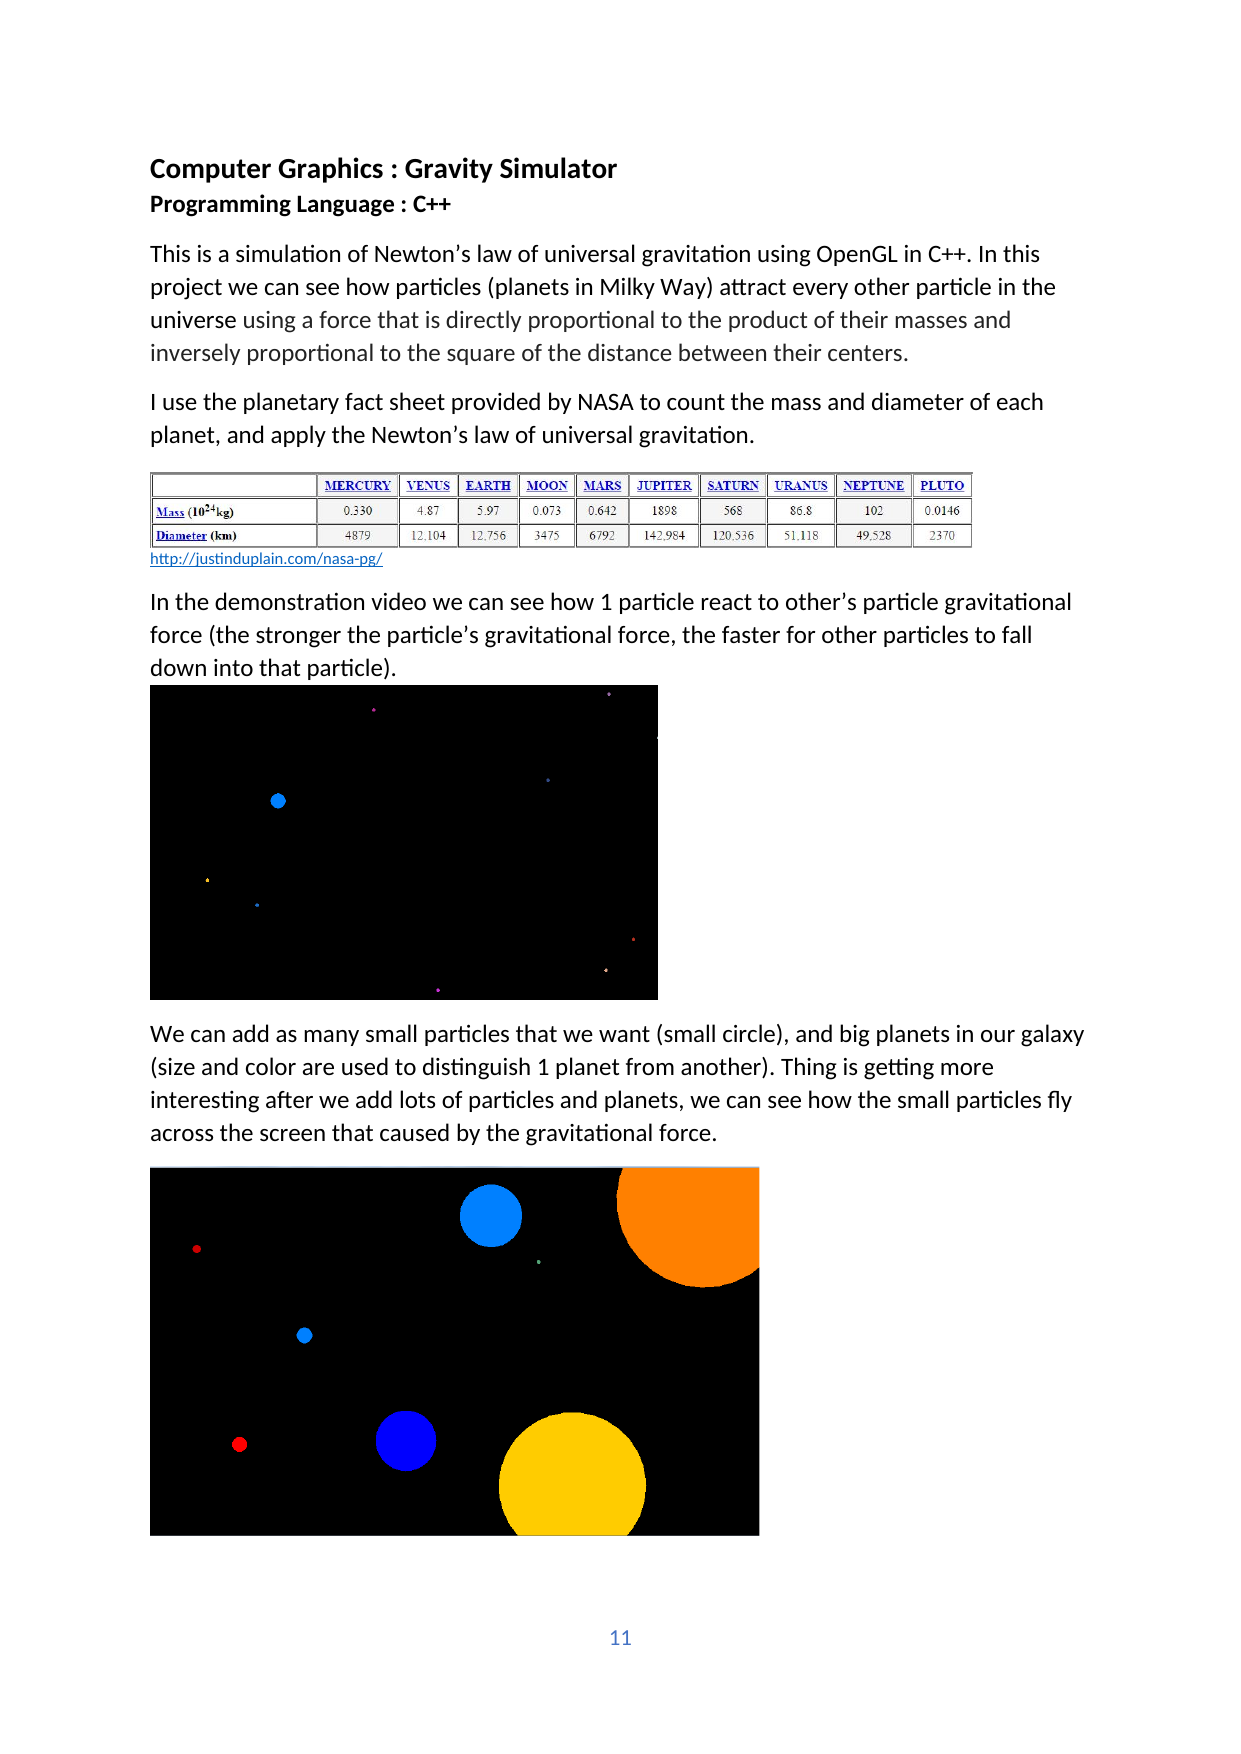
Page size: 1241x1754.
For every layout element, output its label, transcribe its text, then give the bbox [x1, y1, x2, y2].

picture [150, 1166, 760, 1536]
picture [150, 685, 658, 1000]
text Computer Graphics : Gravity Simulator [150, 150, 1090, 186]
picture [150, 468, 973, 548]
text In the demonstration video we can see how 1 particle react to other’s particle gravitational force (the stronger the particle’s gravitational force, the faster for other particles to fall down into that particle). [150, 587, 1090, 683]
text Programming Language : C++ [150, 188, 1090, 219]
text I use the planetary fact sheet provided by NASA to count the mass and diameter of each planet, and apply the Newton’s law of universal gravitation. [150, 386, 1090, 450]
text This is a simulation of Newton’s law of universal gravitation using OpenGL in C++. In this project we can see how particles (planets in Milky Way) attract every other particle in the universe using a force that is directly proportional to the product of their masses and inversely proportional to the square of the distance between their centers. [150, 238, 1090, 367]
text We can add as many small particles that we want (small circle), and big planets in our galaxy (size and color are used to distinguish 1 planet from another). Thing is getting more interesting after we add lots of particles and planets, we can see how the small particles fly across the screen that caused by the gravitational force. [150, 1018, 1090, 1148]
text http://justinduplain.com/nasa-pg/ [150, 548, 1090, 568]
